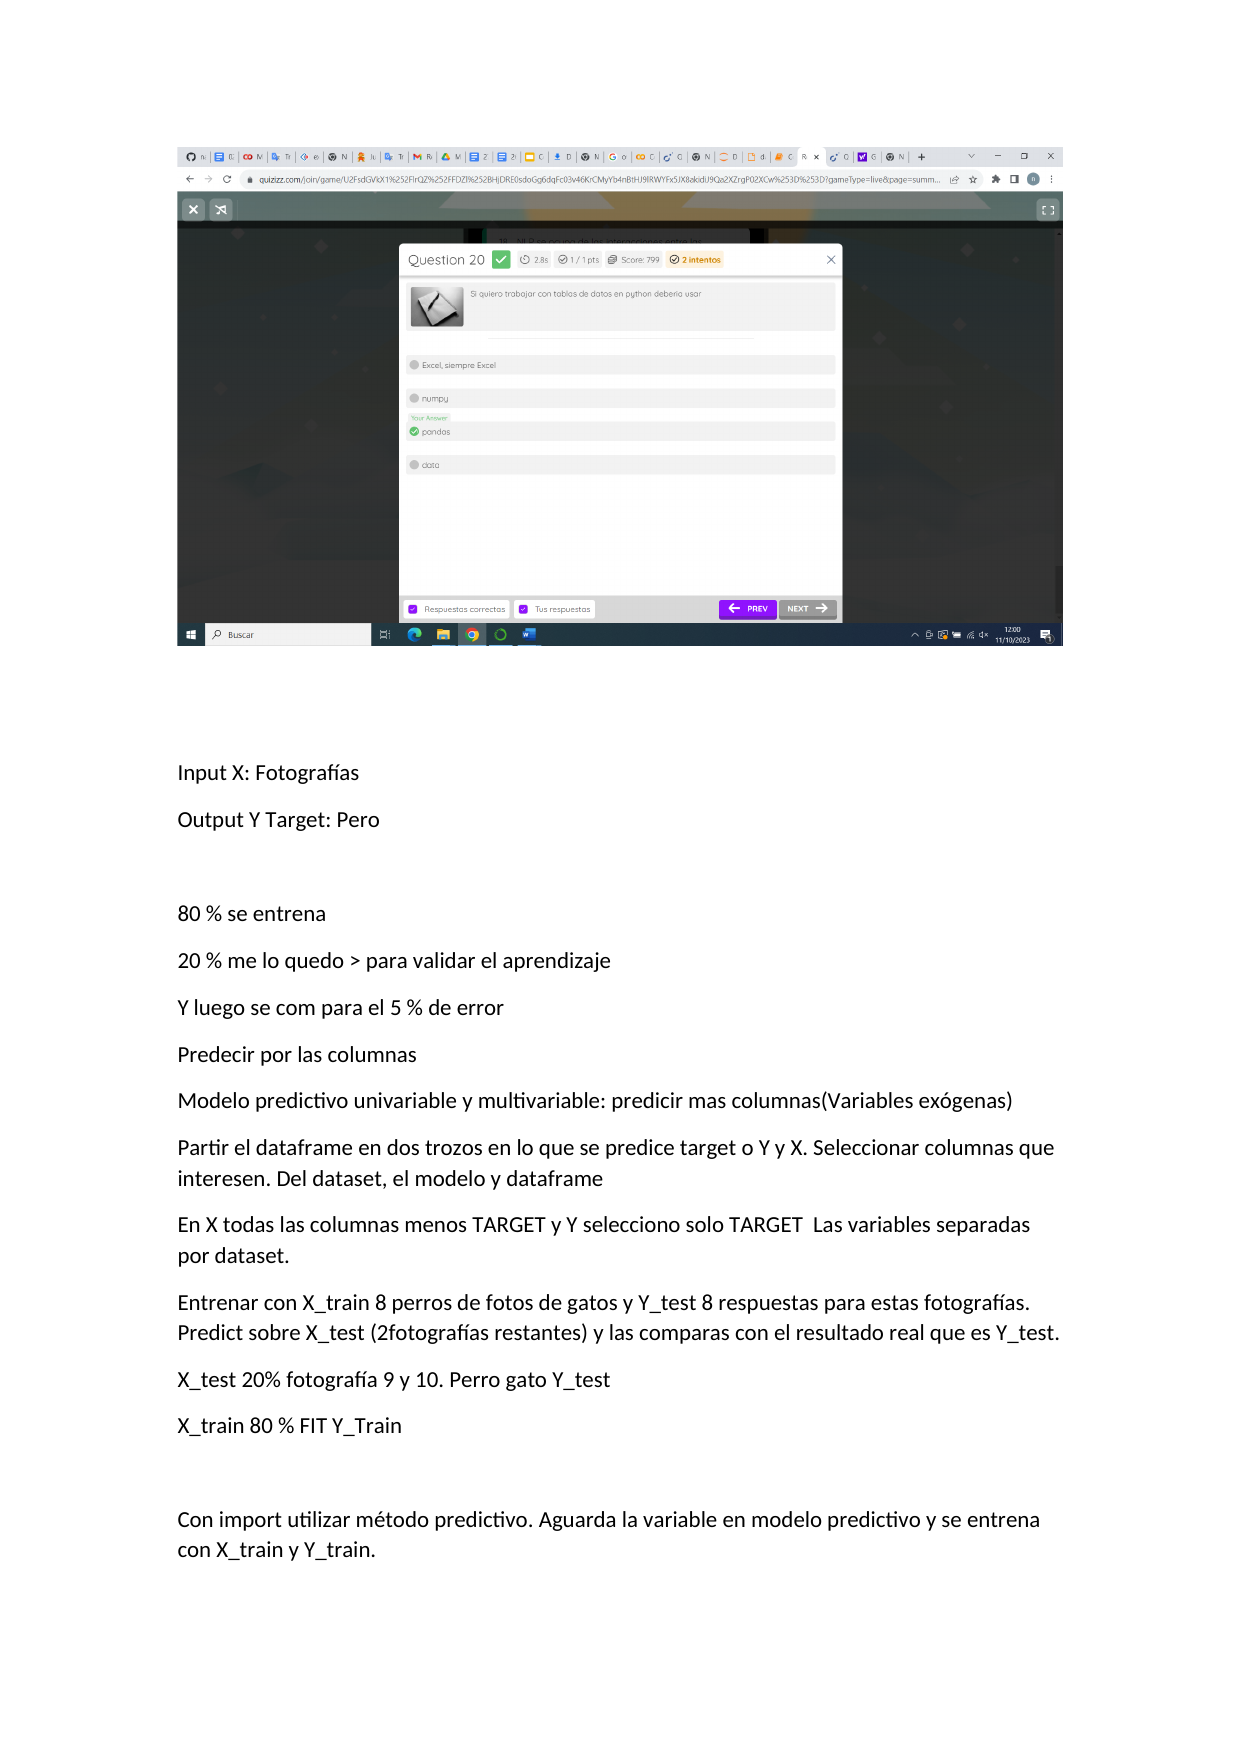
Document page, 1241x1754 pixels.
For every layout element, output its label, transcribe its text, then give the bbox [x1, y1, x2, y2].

picture [177, 147, 1063, 646]
text Output Y Target: Pero [177, 805, 1063, 833]
text Entrenar con X_train 8 perros de fotos de gatos y Y_test 8 respuestas para estas fotografías. Predict sobre X_test (2fotografías restantes) y las comparas con el resultado real que es Y_test. [177, 1288, 1063, 1346]
text En X todas las columnas menos TARGET y Y selecciono solo TARGET Las variables separadas por dataset. [177, 1211, 1063, 1269]
text Modelo predictivo univariable y multivariable: predicir mas columnas(Variables exógenas) [177, 1087, 1063, 1115]
text X_train 80 % FIT Y_Train [177, 1412, 1063, 1440]
text Con import utilizar método predictivo. Aguarda la variable en modelo predictivo y se entrena con X_train y Y_train. [177, 1505, 1063, 1564]
text 80 % se entrena [177, 899, 1063, 927]
text X_test 20% fotografía 9 y 10. Perro gato Y_test [177, 1365, 1063, 1393]
text Input X: Fotografías [177, 758, 1063, 787]
text 20 % me lo quedo > para validar el aprendizaje [177, 946, 1063, 974]
text Partir el dataframe en dos trozos en lo que se predice target o Y y X. Seleccionar columnas que interesen. Del dataset, el modelo y dataframe [177, 1133, 1063, 1192]
text Y luego se com para el 5 % de error [177, 993, 1063, 1021]
text Predecir por las columnas [177, 1040, 1063, 1068]
